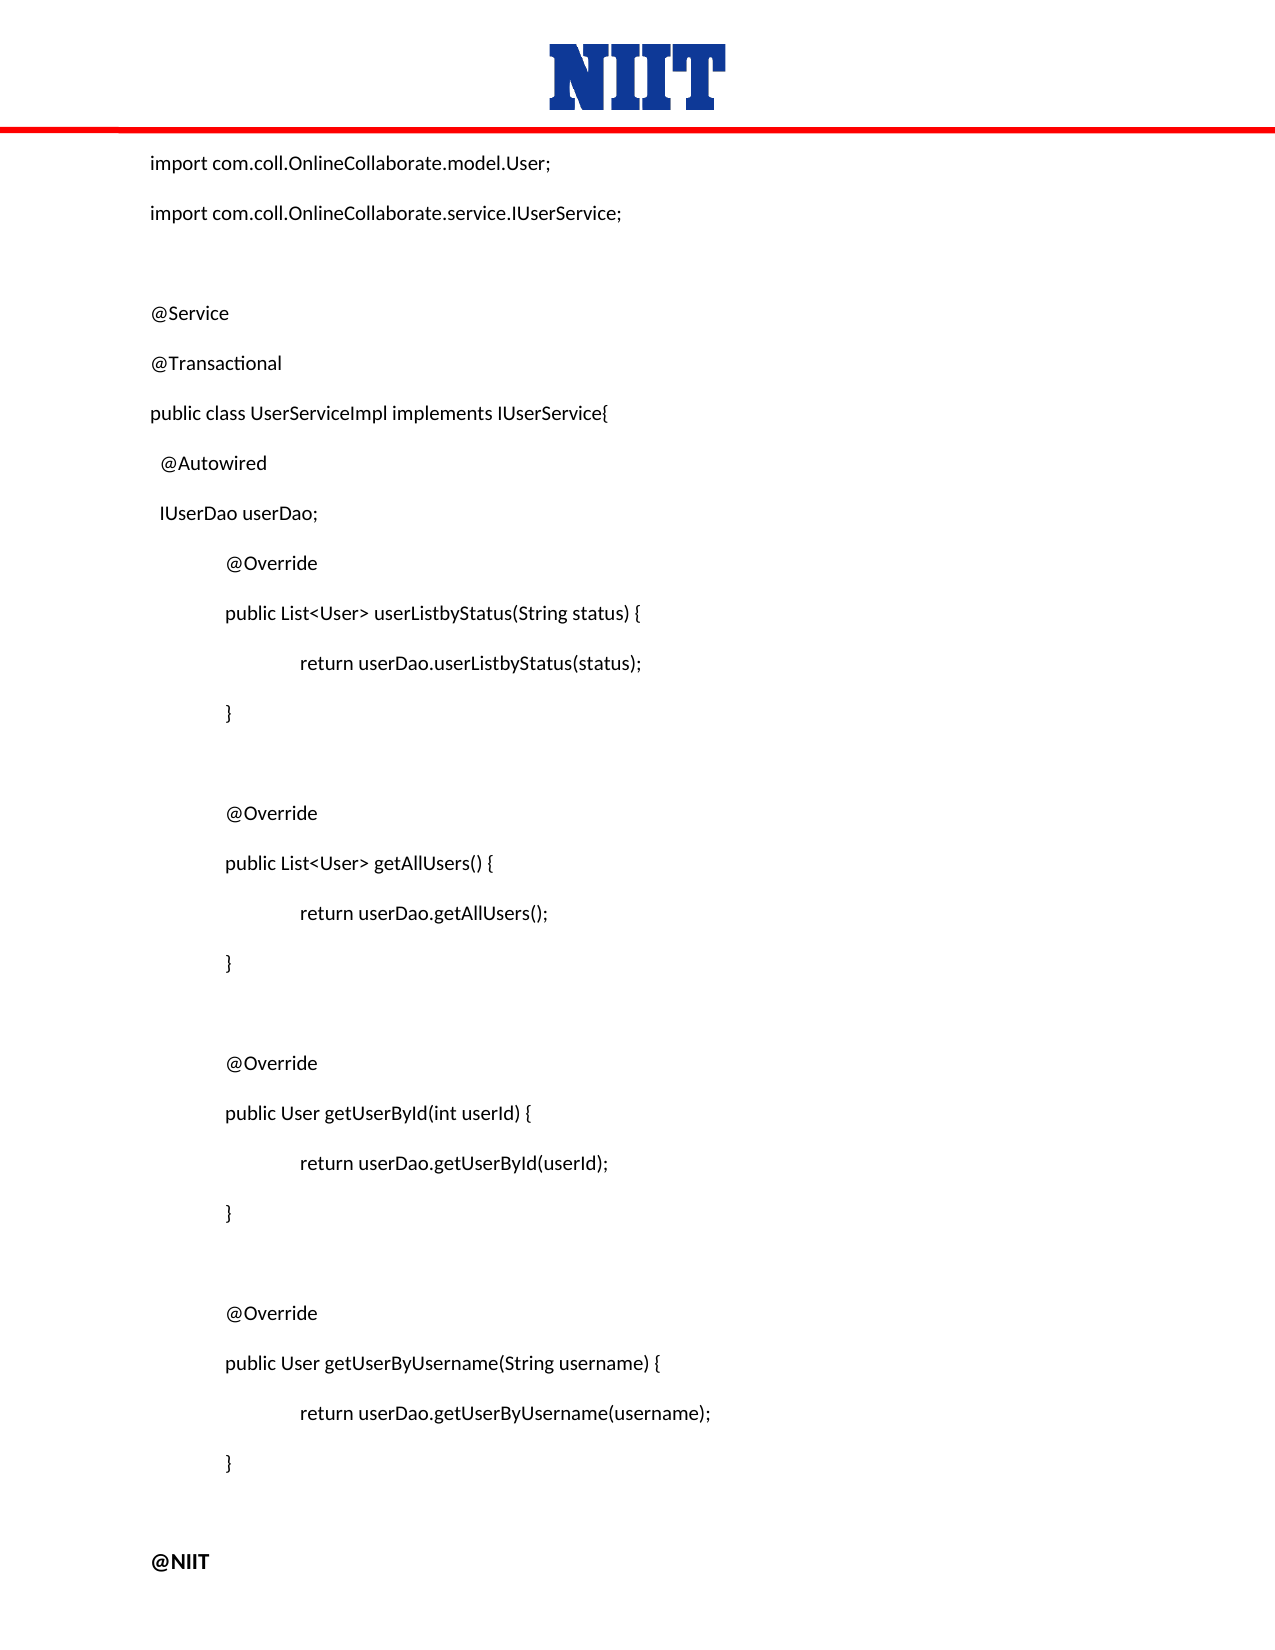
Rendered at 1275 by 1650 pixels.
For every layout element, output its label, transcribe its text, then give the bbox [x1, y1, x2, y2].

text } [150, 950, 1125, 975]
text public User getUserByUsername(String username) { [150, 1350, 1125, 1375]
text @Override [150, 1050, 1125, 1075]
text @Override [150, 1300, 1125, 1325]
text @Transactional [150, 350, 1125, 375]
text return userDao.userListbyStatus(status); [150, 650, 1125, 675]
text return userDao.getAllUsers(); [150, 900, 1125, 925]
text return userDao.getUserById(userId); [150, 1150, 1125, 1175]
text @Override [150, 550, 1125, 575]
text } [150, 1200, 1125, 1225]
text import com.coll.OnlineCollaborate.model.User; [150, 150, 1125, 175]
text @Service [150, 300, 1125, 325]
text @Override [150, 800, 1125, 825]
text } [150, 700, 1125, 725]
text public List<User> userListbyStatus(String status) { [150, 600, 1125, 625]
text public class UserServiceImpl implements IUserService{ [150, 400, 1125, 425]
text public List<User> getAllUsers() { [150, 850, 1125, 875]
text public User getUserById(int userId) { [150, 1100, 1125, 1125]
text } [150, 1450, 1125, 1475]
text import com.coll.OnlineCollaborate.service.IUserService; [150, 200, 1125, 225]
text return userDao.getUserByUsername(username); [150, 1400, 1125, 1425]
text IUserDao userDao; [150, 500, 1125, 525]
picture [549, 44, 726, 110]
text @Autowired [150, 450, 1125, 475]
